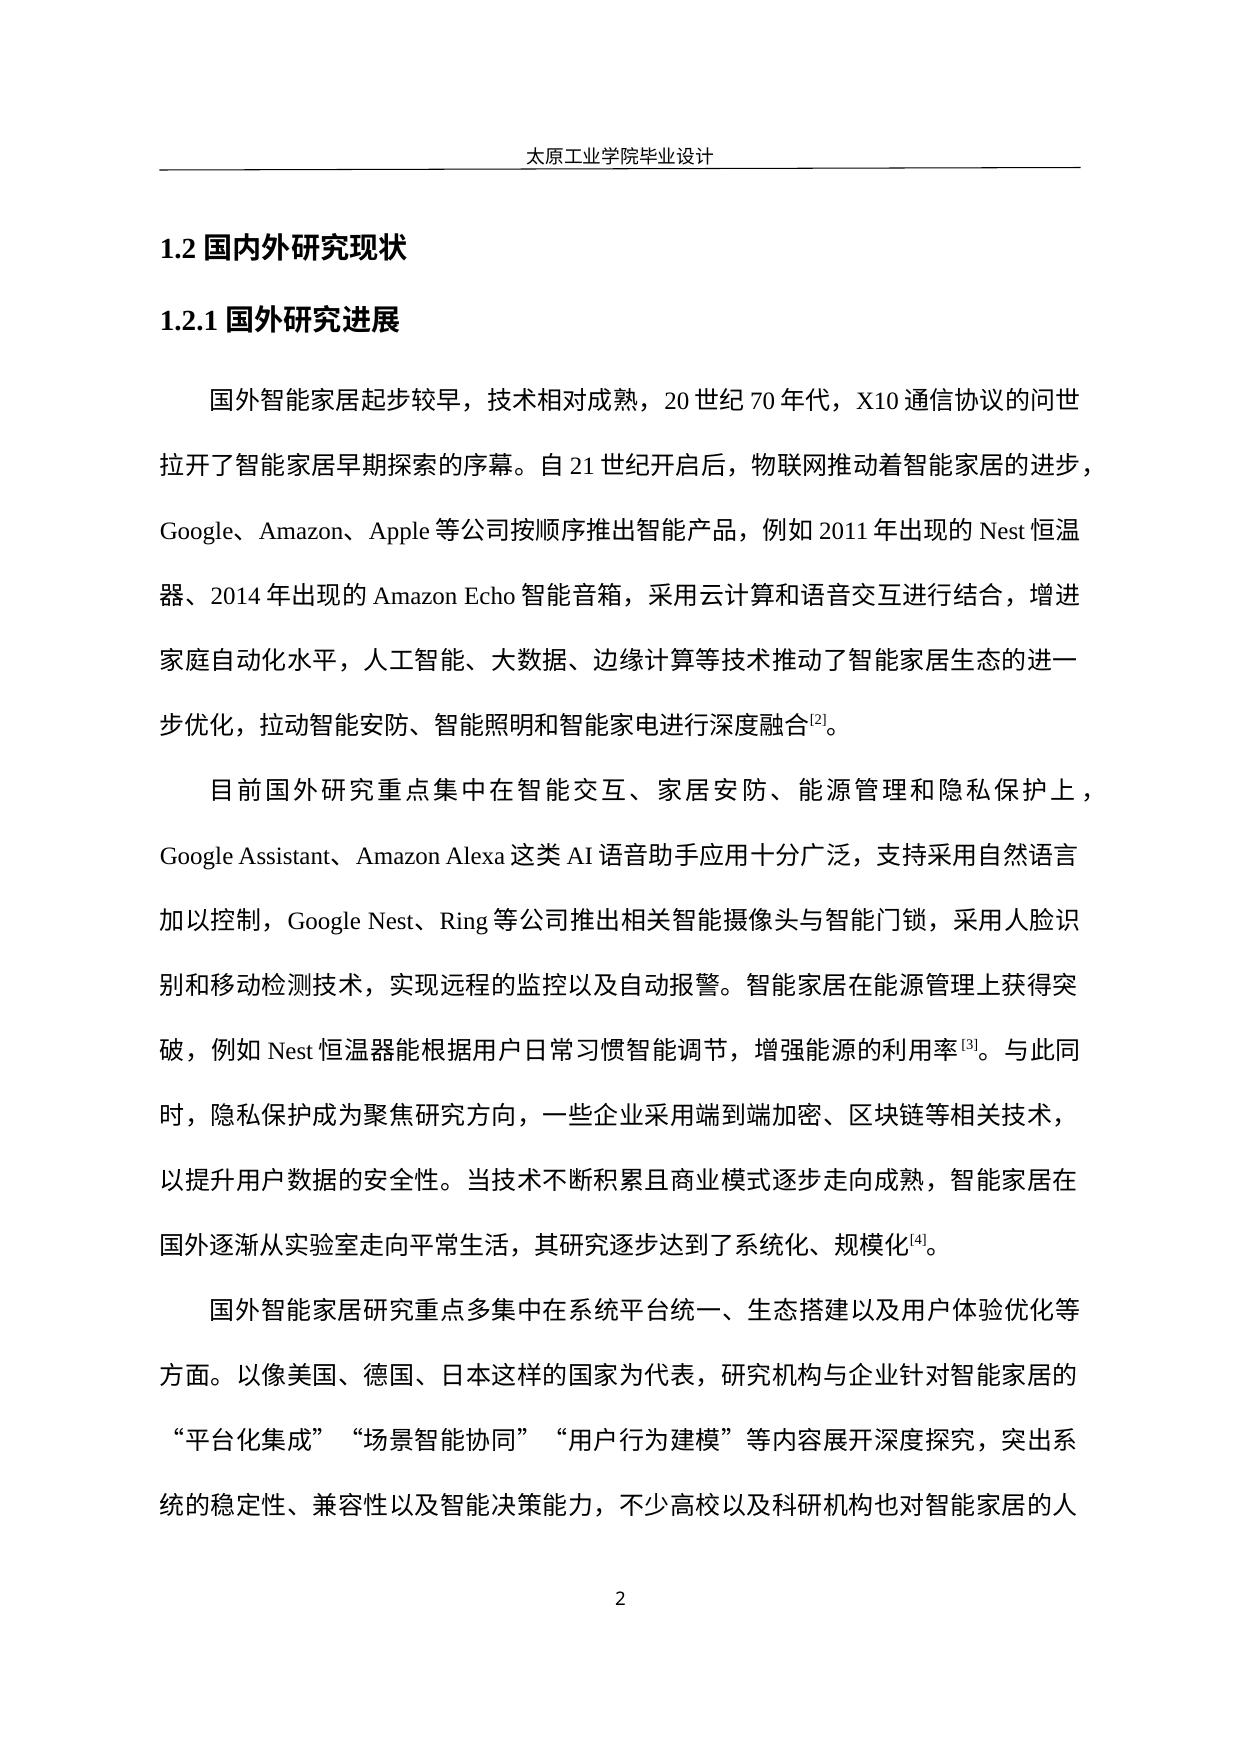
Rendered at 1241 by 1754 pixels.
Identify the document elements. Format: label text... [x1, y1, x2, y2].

subtitle 国内外研究现状 [159, 213, 1081, 278]
text 国外智能家居起步较早，技术相对成熟，20世纪70年代，X10通信协议的问世拉开了智能家居早期探索的序幕。自21世纪开启后，物联网推动着智能家居的进步，Google、Amazon、Apple等公司按顺序推出智能产品，例如2011年出现的Nest恒温器、2014年出现的Amazon Echo智能音箱，采用云计算和语音交互进行结合，增进家庭自动化水平，人工智能、大数据、边缘计算等技术推动了智能家居生态的进一步优化，拉动智能安防、智能照明和智能家电进行深度融合[2]。 [159, 366, 1081, 756]
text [159, 1276, 1081, 1536]
subtitle 国外研究进展 [159, 285, 1081, 350]
text 目前国外研究重点集中在智能交互、家居安防、能源管理和隐私保护上，Google Assistant、Amazon Alexa这类AI语音助手应用十分广泛，支持采用自然语言加以控制，Google Nest、Ring等公司推出相关智能摄像头与智能门锁，采用人脸识别和移动检测技术，实现远程的监控以及自动报警。智能家居在能源管理上获得突破，例如Nest恒温器能根据用户日常习惯智能调节，增强能源的利用率[3]。与此同时，隐私保护成为聚焦研究方向，一些企业采用端到端加密、区块链等相关技术，以提升用户数据的安全性。当技术不断积累且商业模式逐步走向成熟，智能家居在国外逐渐从实验室走向平常生活，其研究逐步达到了系统化、规模化[4]。 [159, 756, 1081, 1276]
